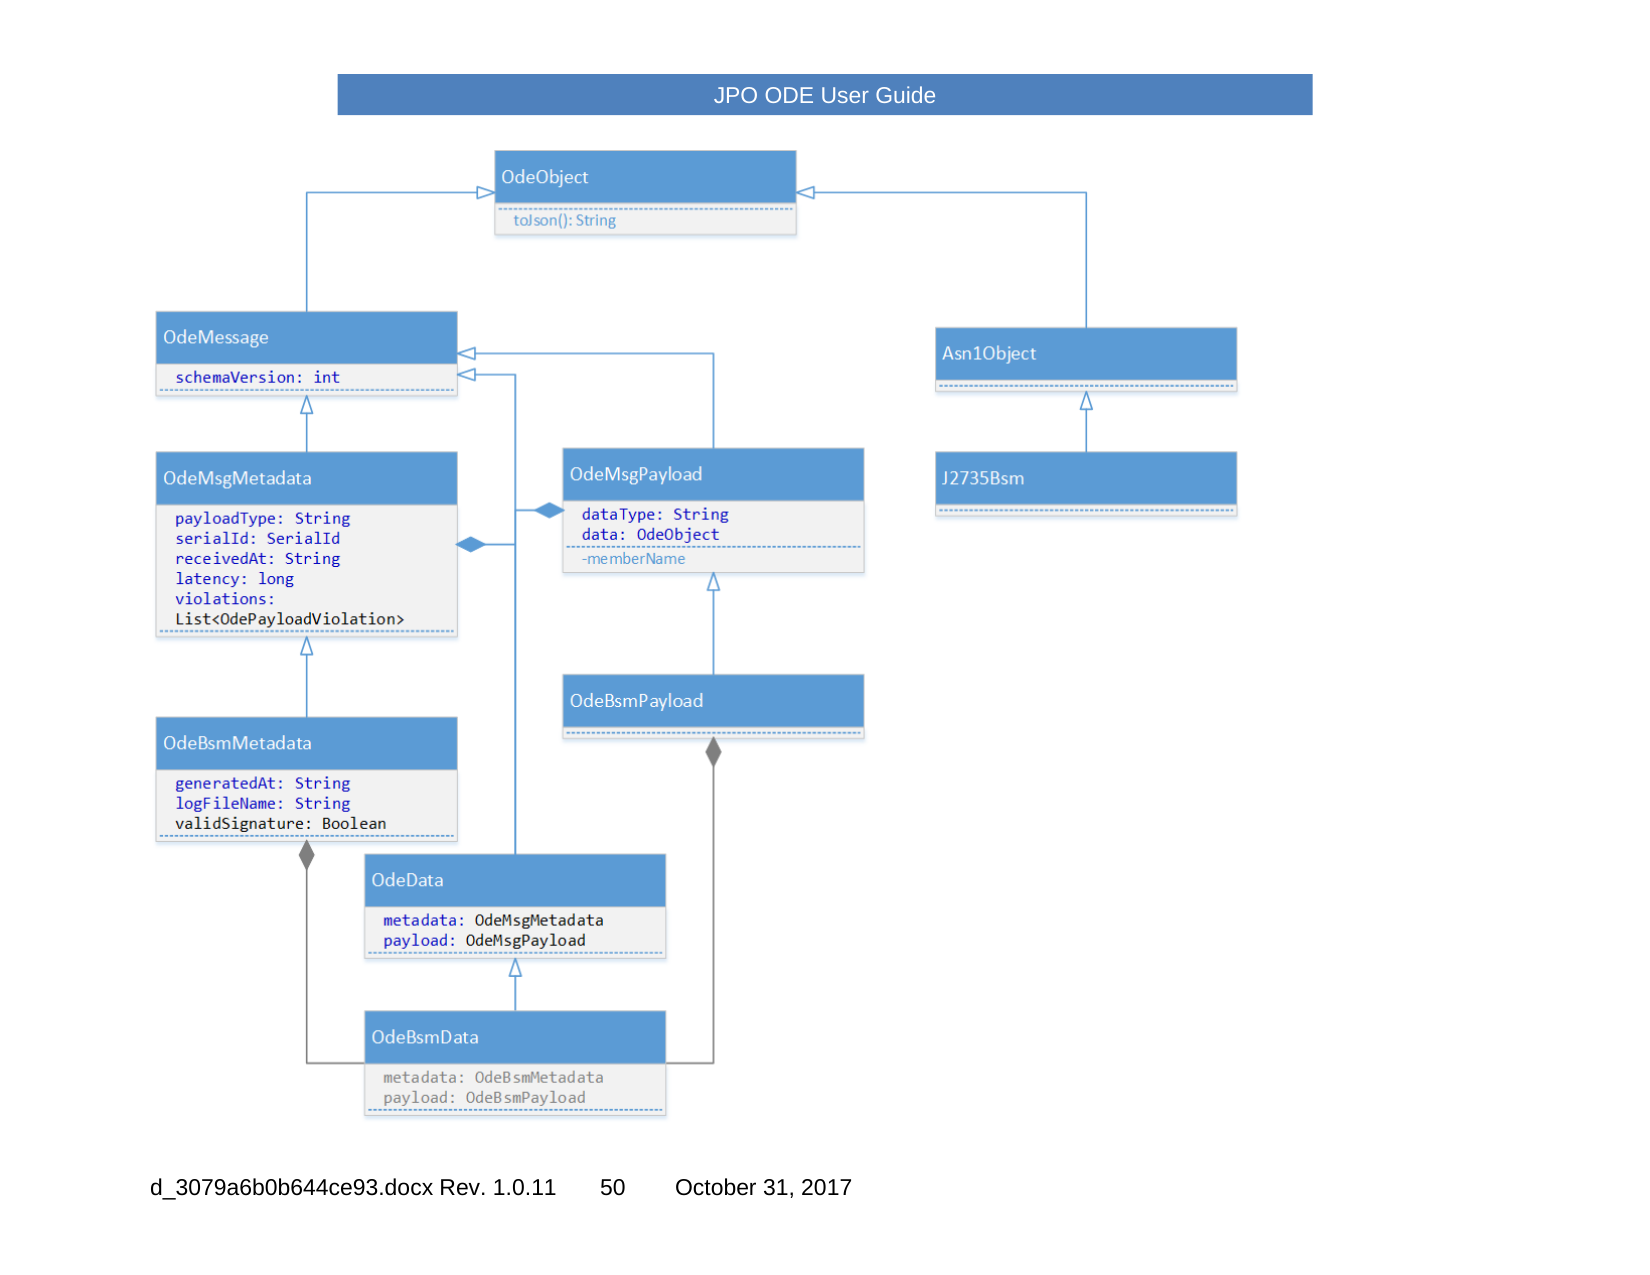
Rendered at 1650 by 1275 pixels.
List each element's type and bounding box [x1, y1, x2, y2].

picture [150, 150, 1244, 1125]
